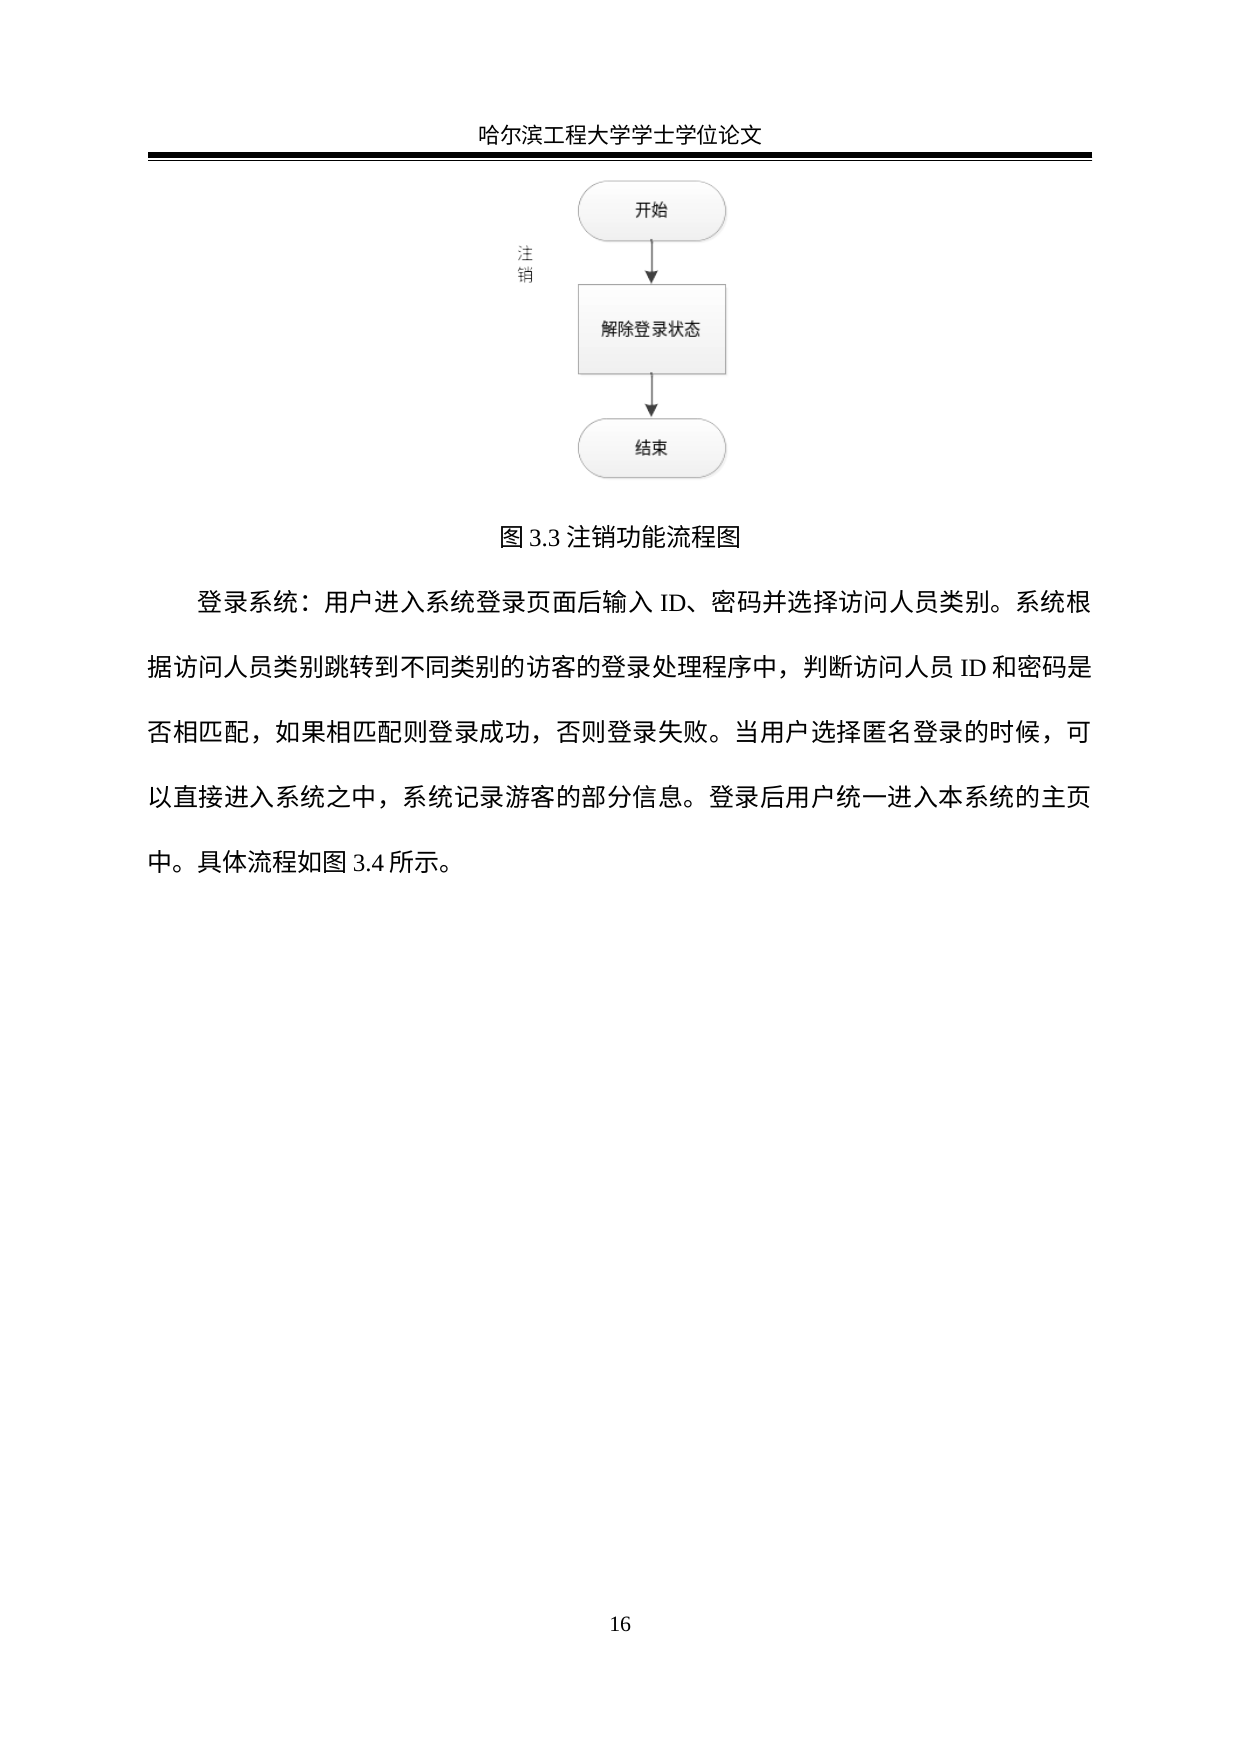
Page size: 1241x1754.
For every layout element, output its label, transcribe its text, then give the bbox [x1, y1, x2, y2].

text 图3.3 注销功能流程图 [148, 503, 1092, 568]
text 登录系统：用户进入系统登录页面后输入ID、密码并选择访问人员类别。系统根据访问人员类别跳转到不同类别的访客的登录处理程序中，判断访问人员ID和密码是否相匹配，如果相匹配则登录成功，否则登录失败。当用户选择匿名登录的时候，可以直接进入系统之中，系统记录游客的部分信息。登录后用户统一进入本系统的主页中。具体流程如图3.4所示。 [148, 568, 1092, 893]
